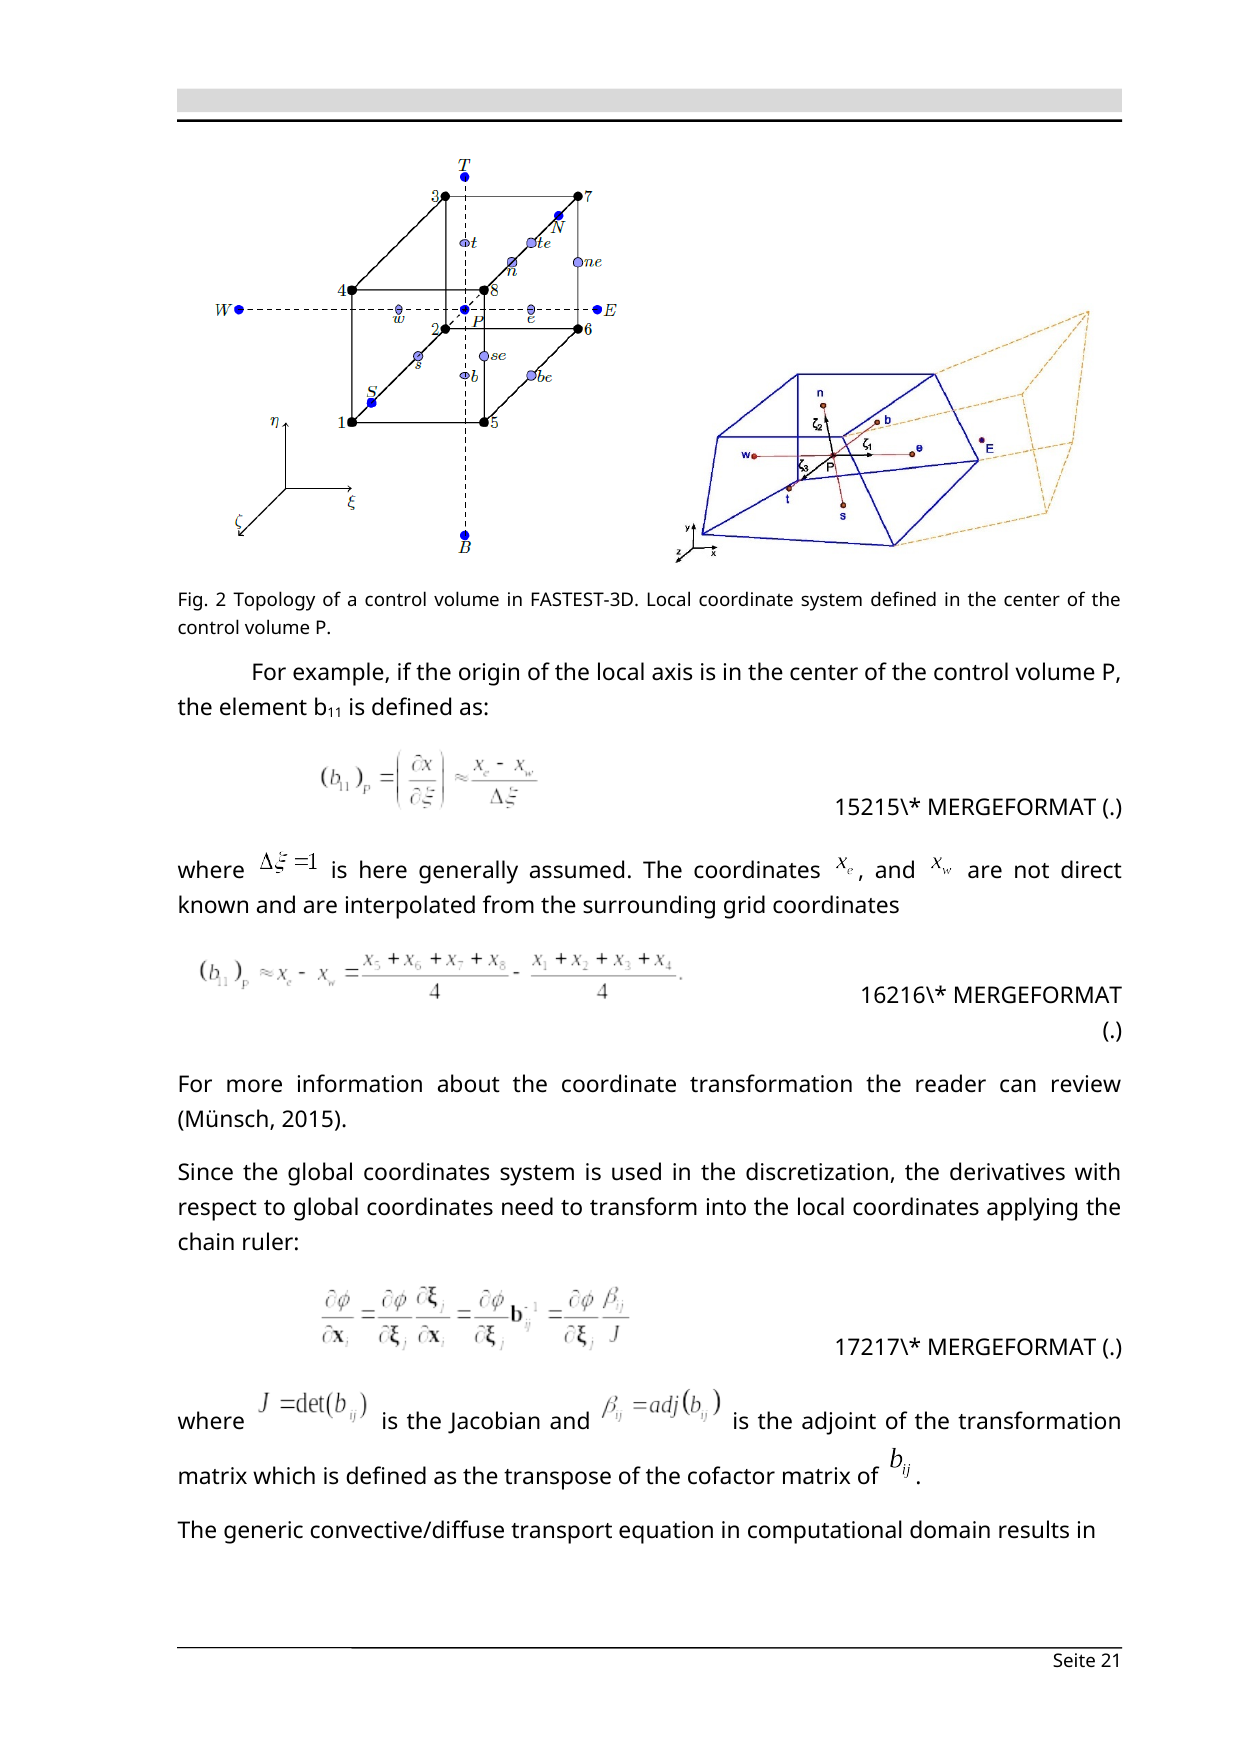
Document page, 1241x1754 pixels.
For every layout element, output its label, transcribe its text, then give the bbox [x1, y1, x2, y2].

text For more information about the coordinate transformation the reader can review (Münsch, 2015). [177, 1068, 1122, 1134]
text where is the Jacobian and is the adjoint of the transformation matrix which is defined as the transpose of the cofactor matrix of . [177, 1384, 1122, 1491]
picture [177, 147, 1096, 567]
text where is here generally assumed. The coordinates , and are not direct known and are interpolated from the surrounding grid coordinates [177, 844, 1122, 920]
text Fig. 2 Topology of a control volume in FASTEST-3D. Local coordinate system defined in the center of the control volume P. [177, 586, 1122, 640]
text Since the global coordinates system is used in the discretization, the derivatives with respect to global coordinates need to transform into the local coordinates applying the chain ruler: [177, 1156, 1122, 1258]
text For example, if the origin of the local axis is in the center of the control volume P, the element b11 is defined as: [177, 655, 1122, 722]
text The generic convective/diffuse transport equation in computational domain results in [177, 1514, 1122, 1545]
